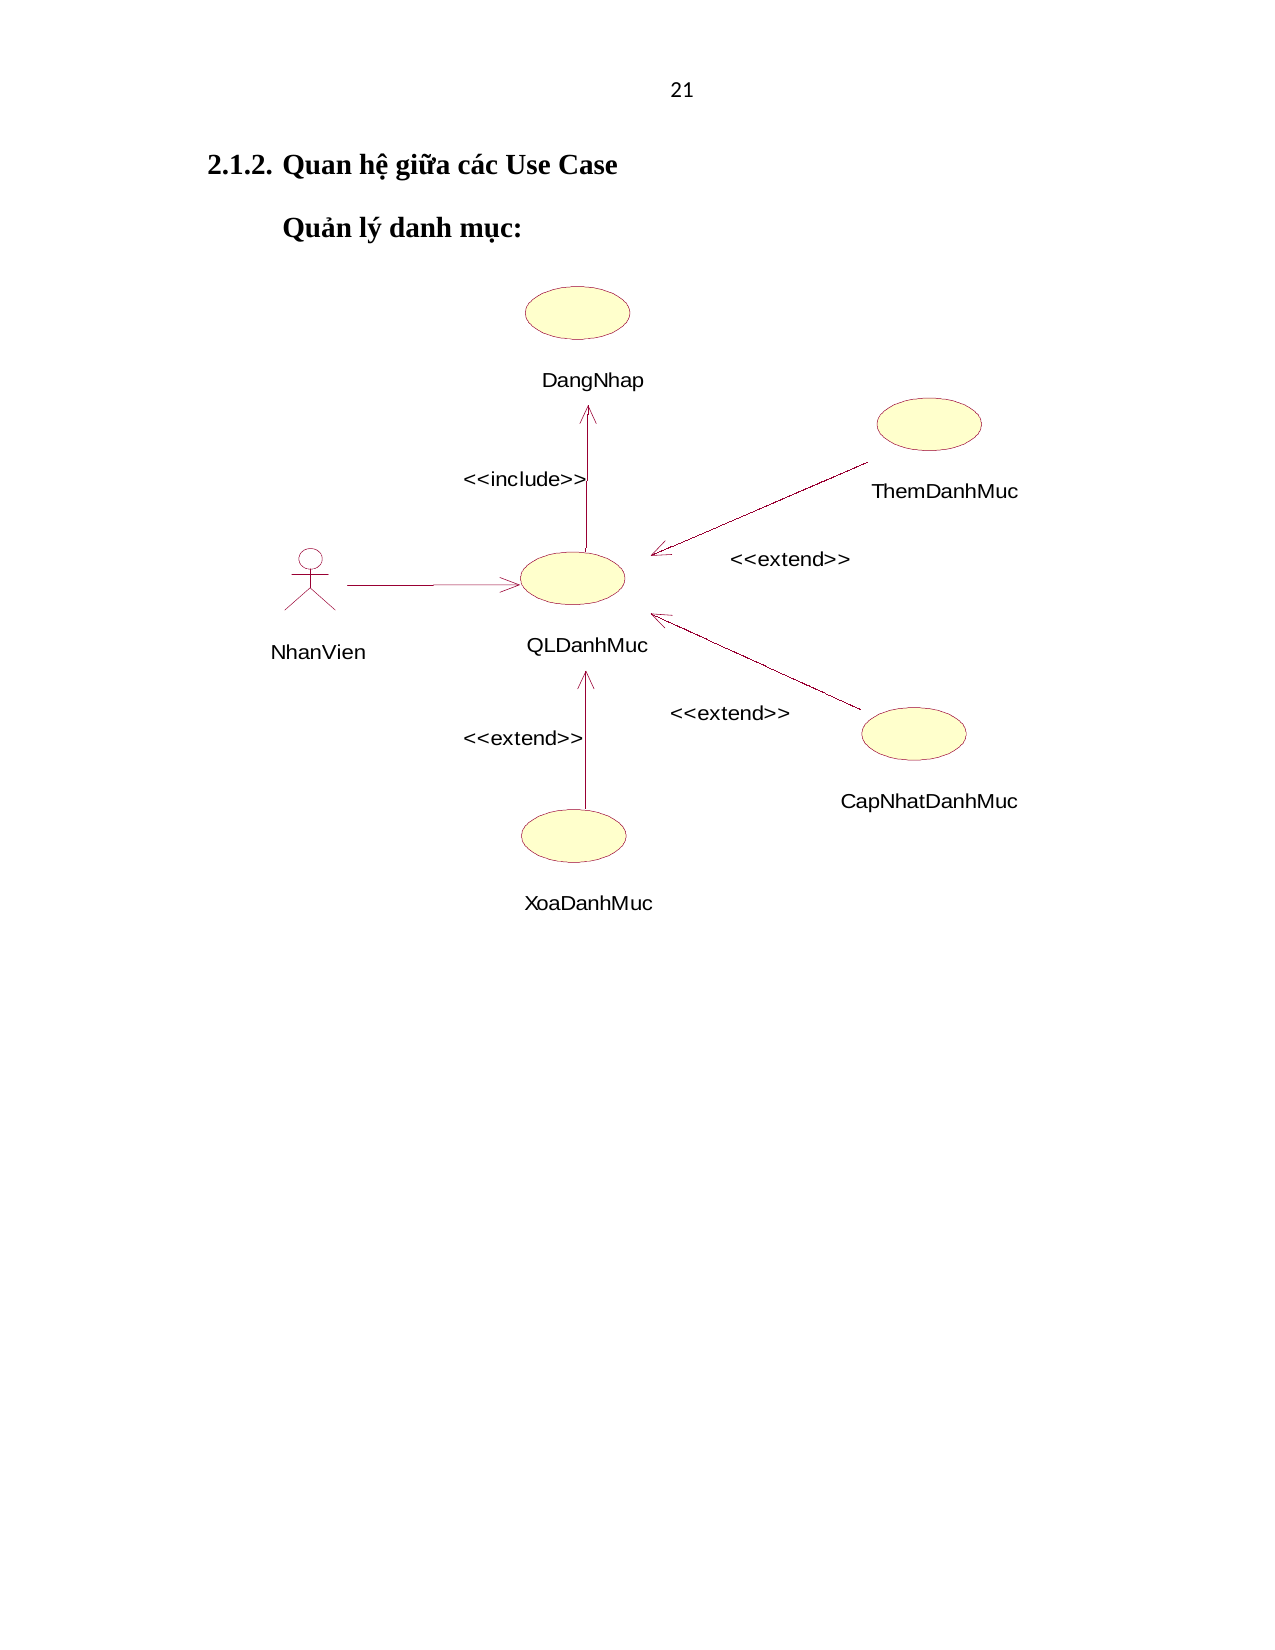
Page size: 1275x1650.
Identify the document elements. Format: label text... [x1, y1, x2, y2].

text Quản lý danh mục: [207, 210, 1156, 243]
list Quan hệ giữa các Use Case [207, 147, 1156, 181]
